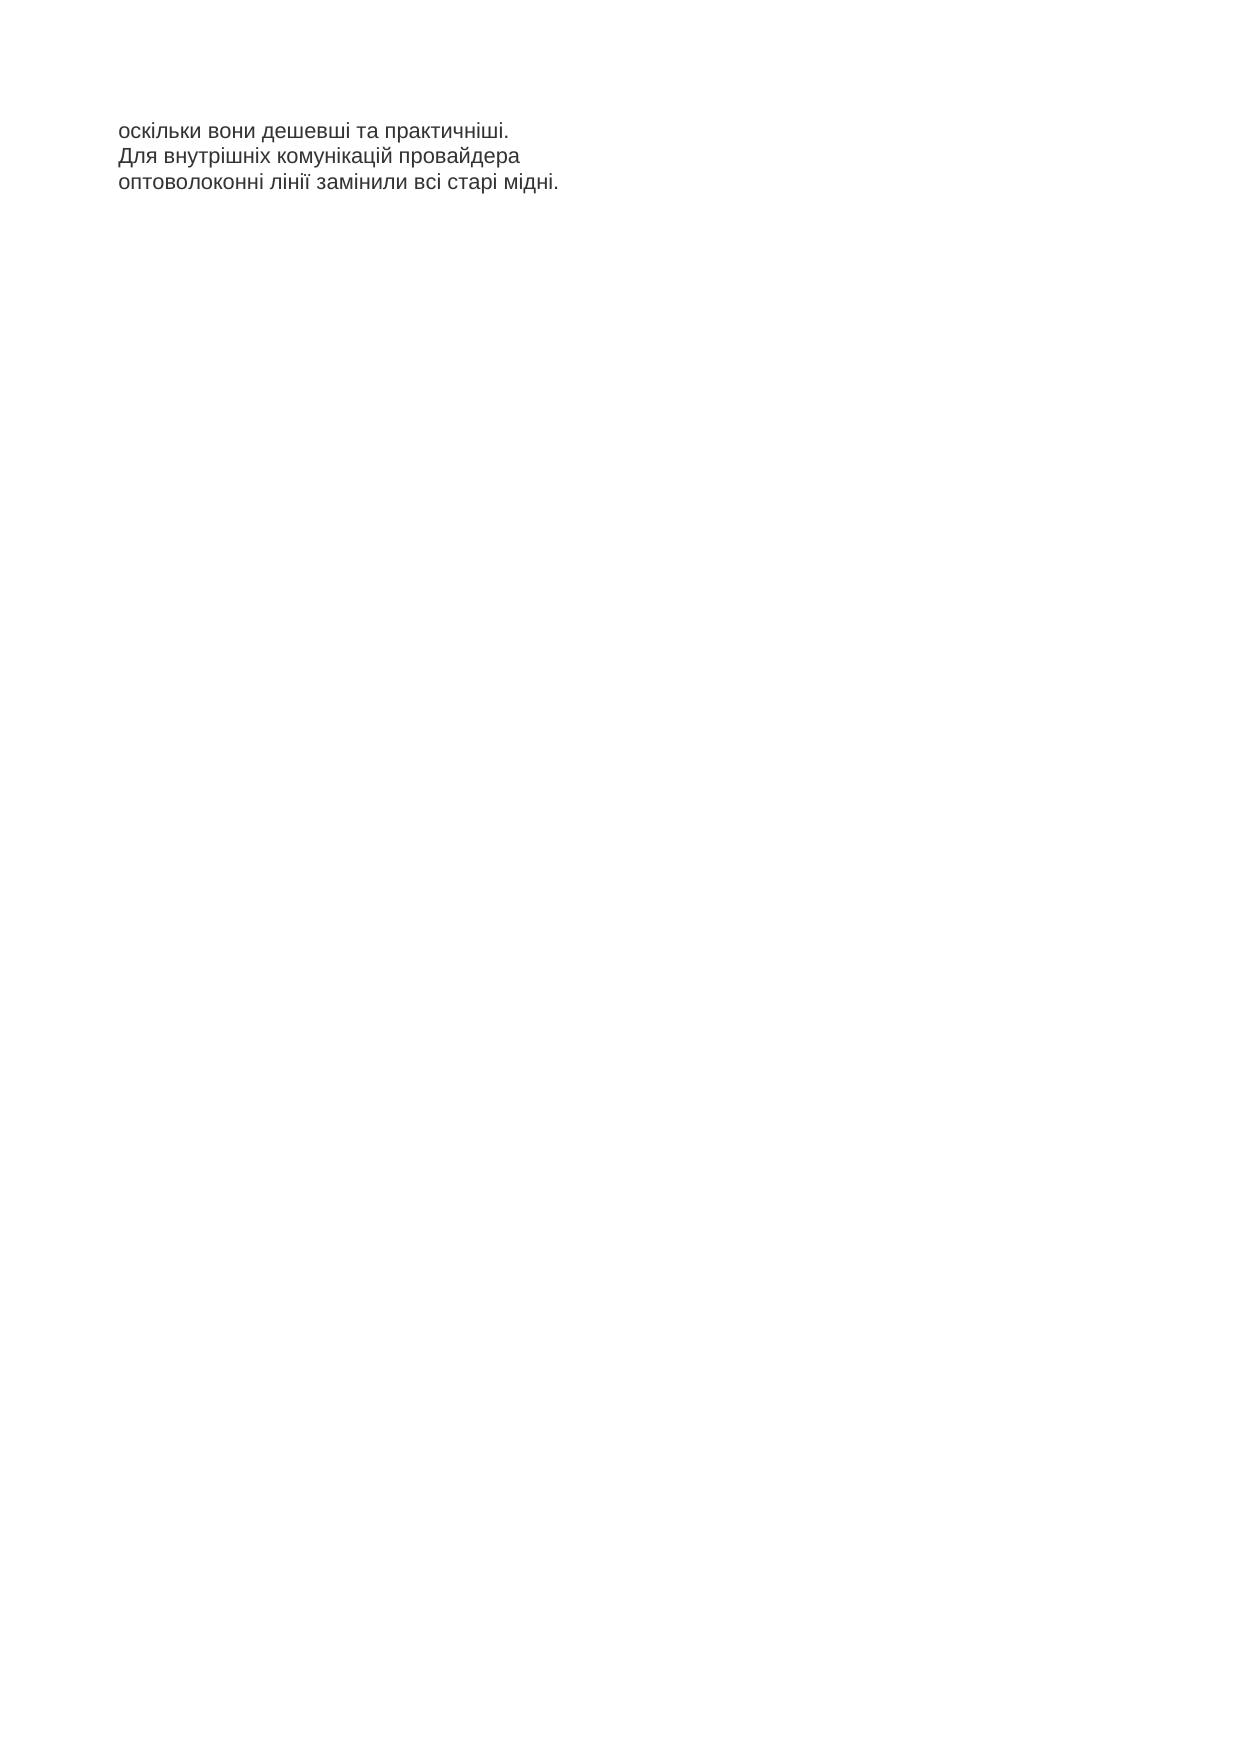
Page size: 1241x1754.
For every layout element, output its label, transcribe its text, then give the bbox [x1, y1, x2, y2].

text оскільки вони дешевші та практичніші. [118, 118, 1181, 143]
text оптоволоконні лінії замінили всі старі мідні. [118, 168, 1181, 194]
text Для внутрішніх комунікацій провайдера [118, 143, 1181, 168]
